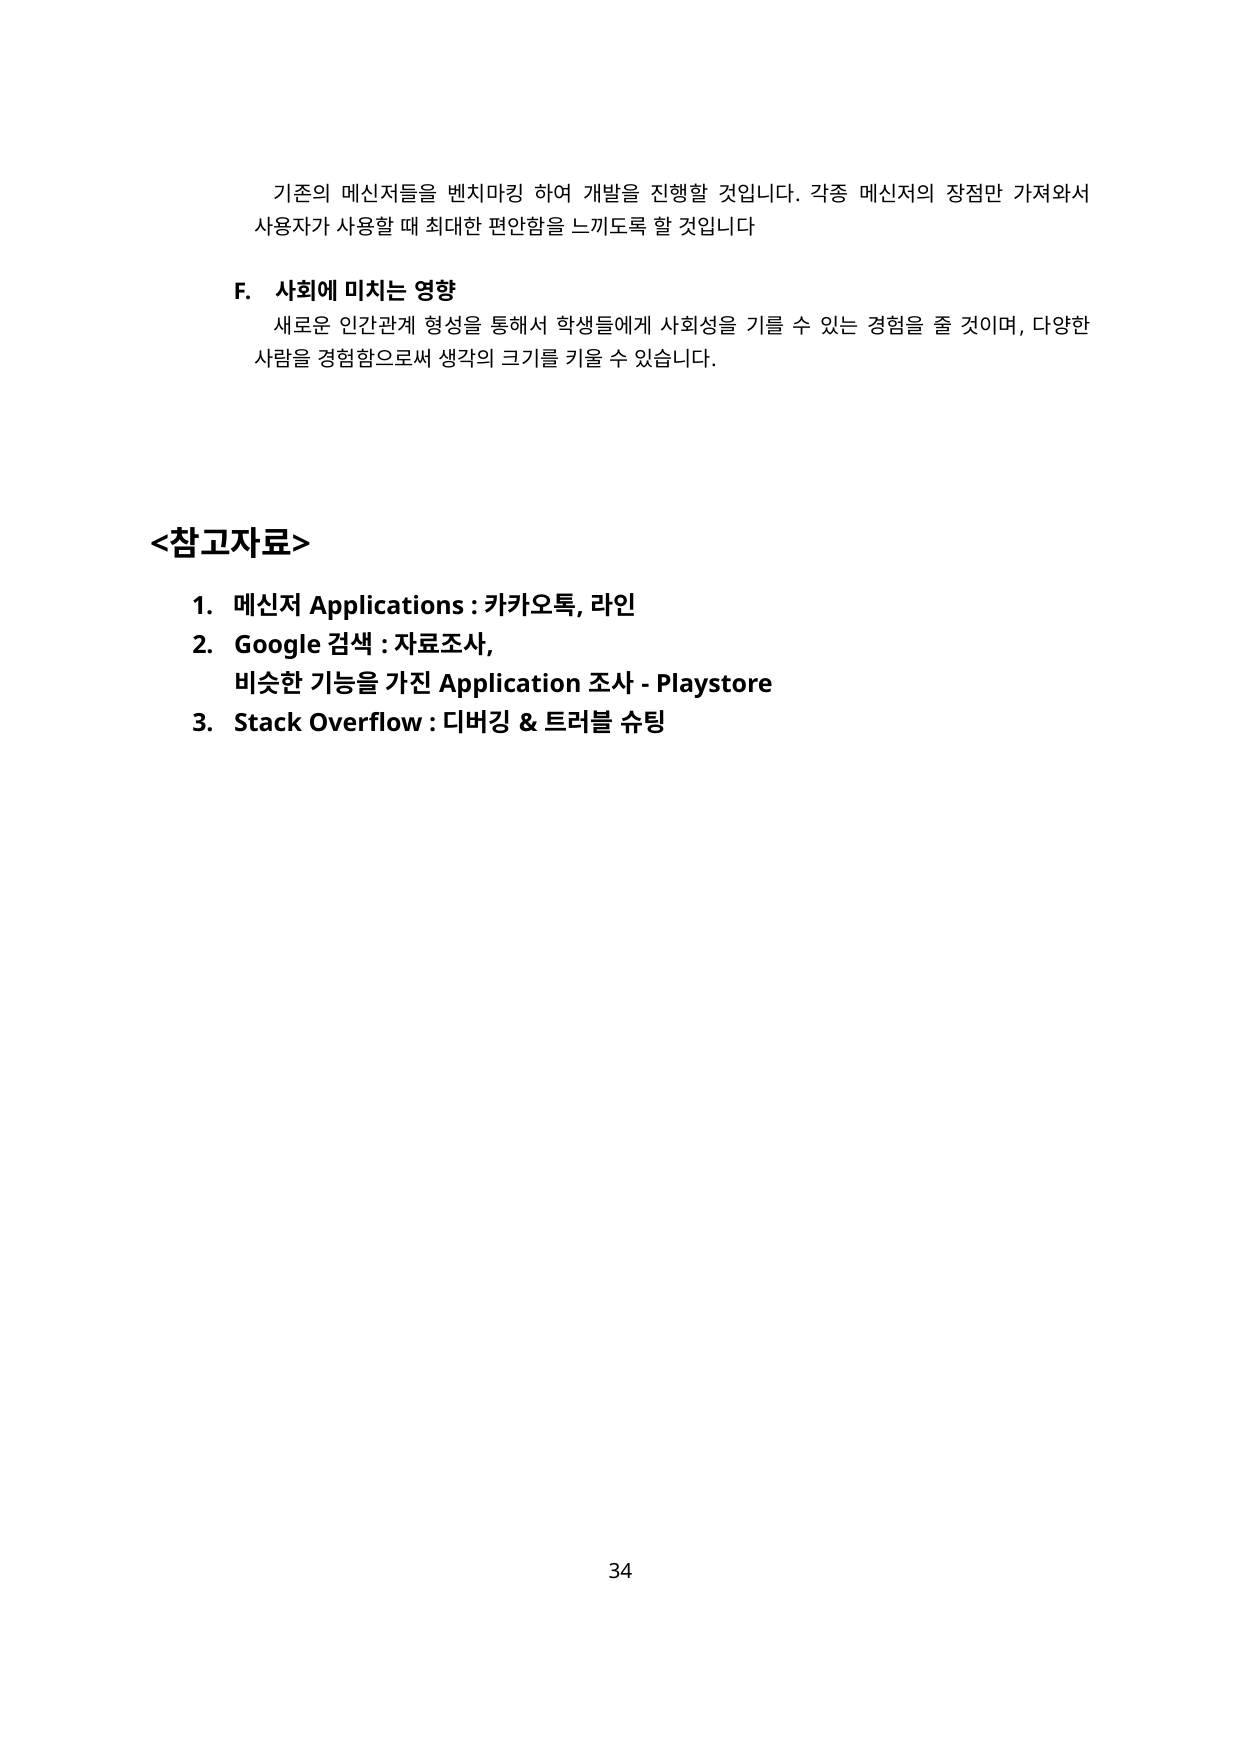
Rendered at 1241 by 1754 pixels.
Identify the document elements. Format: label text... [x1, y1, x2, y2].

list 비슷한 기능을 가진 Application 조사 - Playstore [234, 663, 1069, 700]
list 메신저 Applications : 카카오톡, 라인 [192, 585, 1069, 622]
text 새로운 인간관계 형성을 통해서 학생들에게 사회성을 기를 수 있는 경험을 줄 것이며, 다양한 사람을 경험함으로써 생각의 크기를 키울 수 있습니다. [254, 309, 1090, 372]
text Google 검색 : 자료조사, [192, 624, 1069, 661]
text Stack Overflow : 디버깅 & 트러블 슈팅 [192, 702, 1069, 739]
text 기존의 메신저들을 벤치마킹 하여 개발을 진행할 것입니다. 각종 메신저의 장점만 가져와서 사용자가 사용할 때 최대한 편안함을 느끼도록 할 것입니다 [254, 177, 1090, 240]
list 사회에 미치는 영향 [233, 273, 1090, 306]
text <참고자료> [150, 516, 1090, 565]
